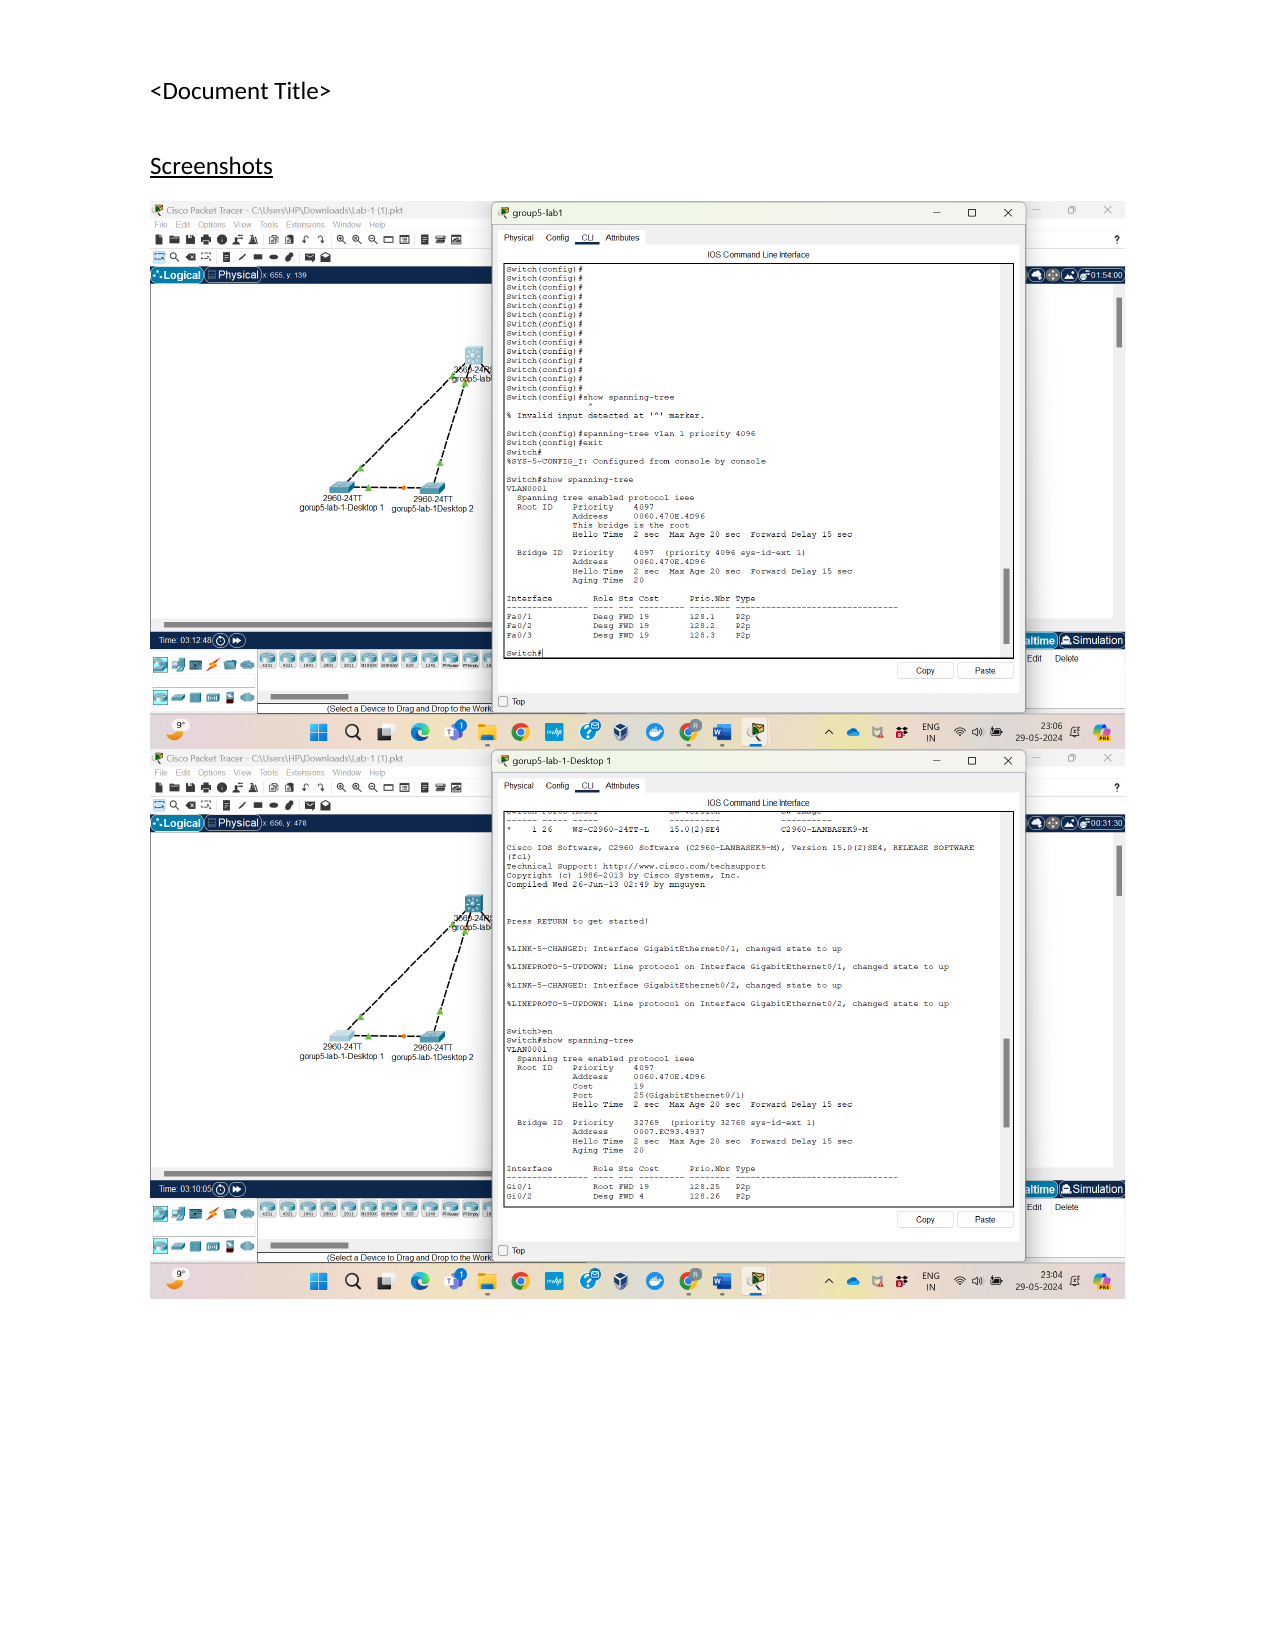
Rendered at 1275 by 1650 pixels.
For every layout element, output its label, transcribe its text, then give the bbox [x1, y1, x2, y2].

picture [193, 272, 200, 278]
picture [193, 820, 200, 826]
picture [150, 201, 1125, 1299]
subtitle Screenshots [150, 150, 1125, 181]
